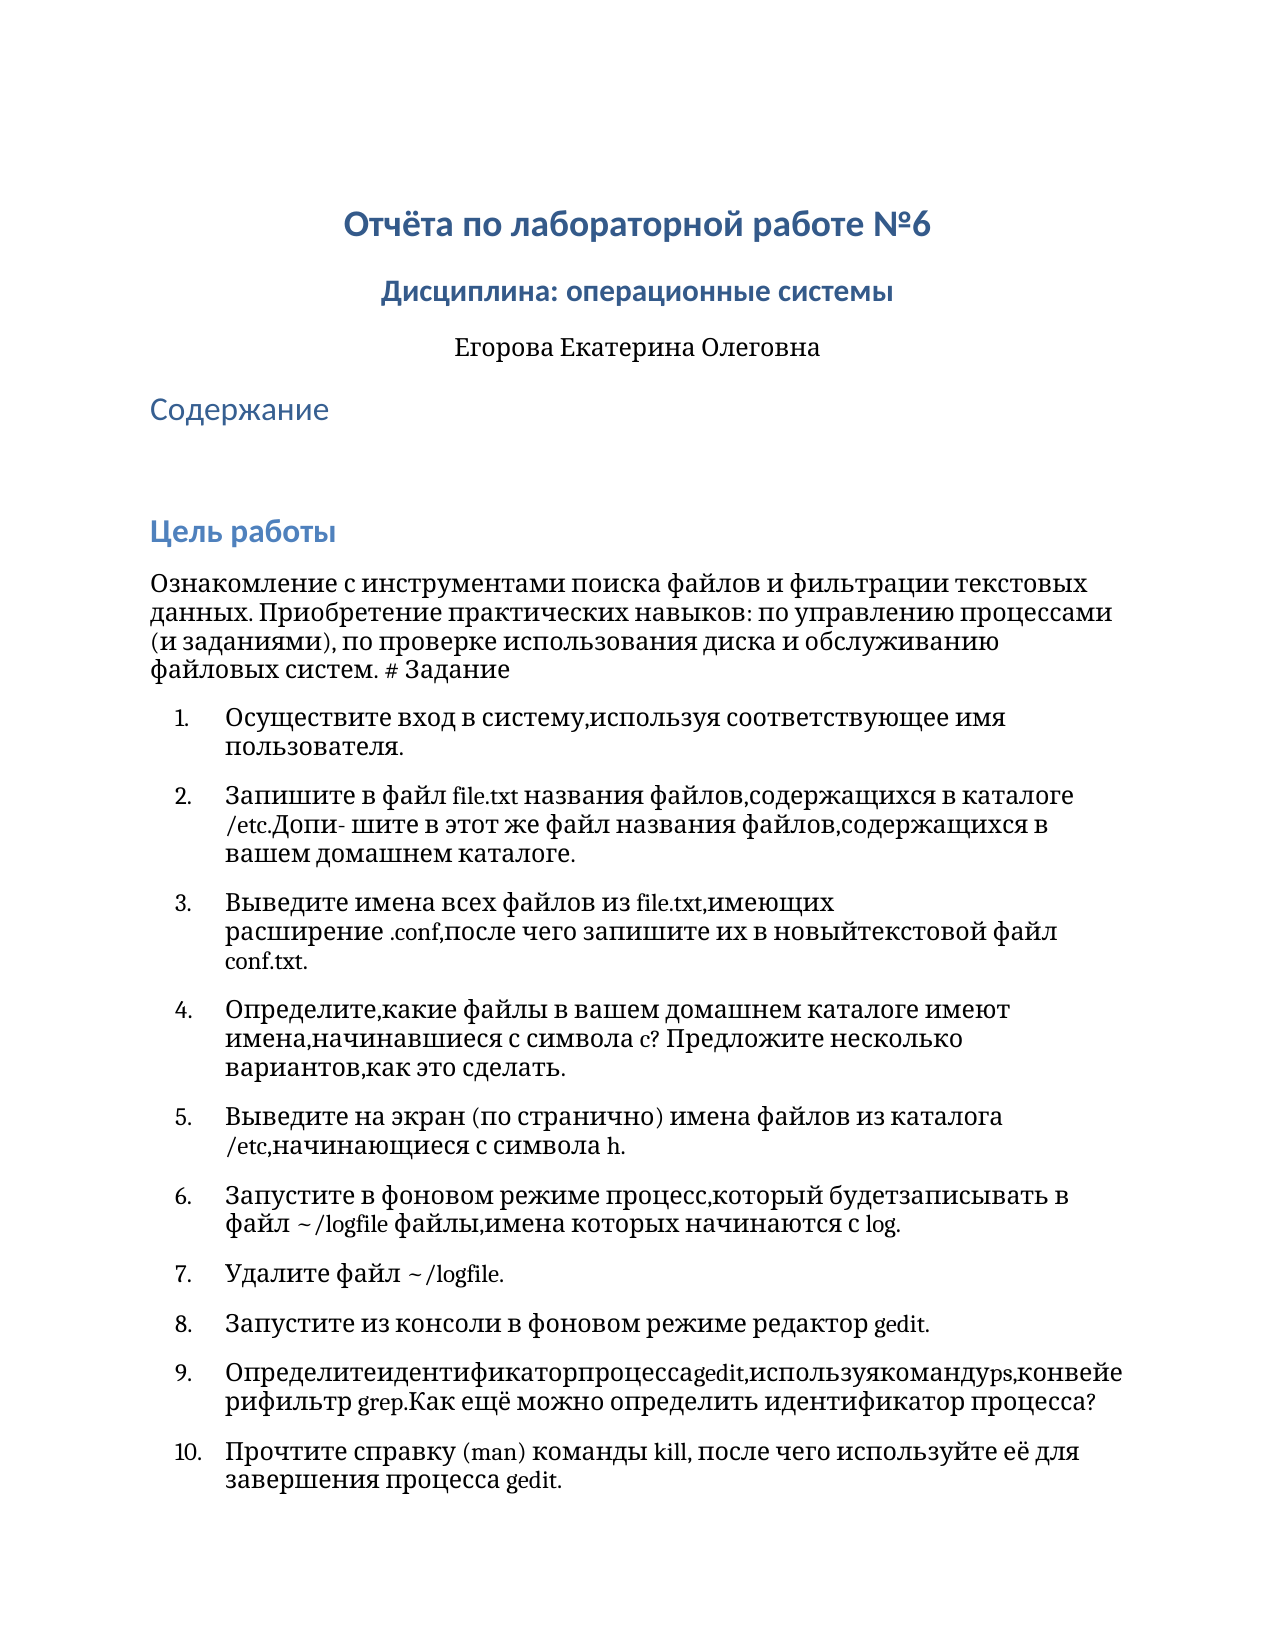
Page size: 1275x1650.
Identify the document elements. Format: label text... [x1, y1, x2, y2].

list Прочтите справку (man) команды kill, после чего используйте её для завершения процесса gedit. [175, 1437, 1125, 1495]
list Определите,какие файлы в вашем домашнем каталоге имеют имена,начинавшиеся с символа c? Предложите несколько вариантов,как это сделать. [175, 996, 1125, 1082]
text Ознакомление с инструментами поиска файлов и фильтрации текстовых данных. Приобретение практических навыков: по управлению процессами (и заданиями), по проверке использования диска и обслуживанию файловых систем. # Задание [150, 570, 1125, 685]
subtitle Дисциплина: операционные системы [150, 271, 1125, 309]
list Запустите в фоновом режиме процесс,который будетзаписывать в файл ~/logfile файлы,имена которых начинаются с log. [175, 1182, 1125, 1239]
list Выведите на экран (по странично) имена файлов из каталога /etc,начинающиеся с символа h. [175, 1103, 1125, 1161]
list Запустите из консоли в фоновом режиме редактор gedit. [175, 1309, 1125, 1338]
text Егорова Екатерина Олеговна [150, 334, 1125, 363]
list Удалите файл ~/logfile. [175, 1260, 1125, 1289]
list Запишите в файл file.txt названия файлов,содержащихся в каталоге /etc.Допи- шите в этот же файл названия файлов,содержащихся в вашем домашнем каталоге. [175, 782, 1125, 868]
list Осуществите вход в систему,используя соответствующее имя пользователя. [175, 704, 1125, 761]
subtitle Цель работы [150, 510, 1125, 551]
list Выведите имена всех файлов из file.txt,имеющих расширение .conf,после чего запишите их в новыйтекстовой файл conf.txt. [175, 889, 1125, 975]
list Определитеидентификаторпроцессаgedit,используякомандуps,конвейерифильтр grep.Как ещё можно определить идентификатор процесса? [175, 1359, 1125, 1417]
title Отчёта по лабораторной работе №6 [150, 200, 1125, 246]
